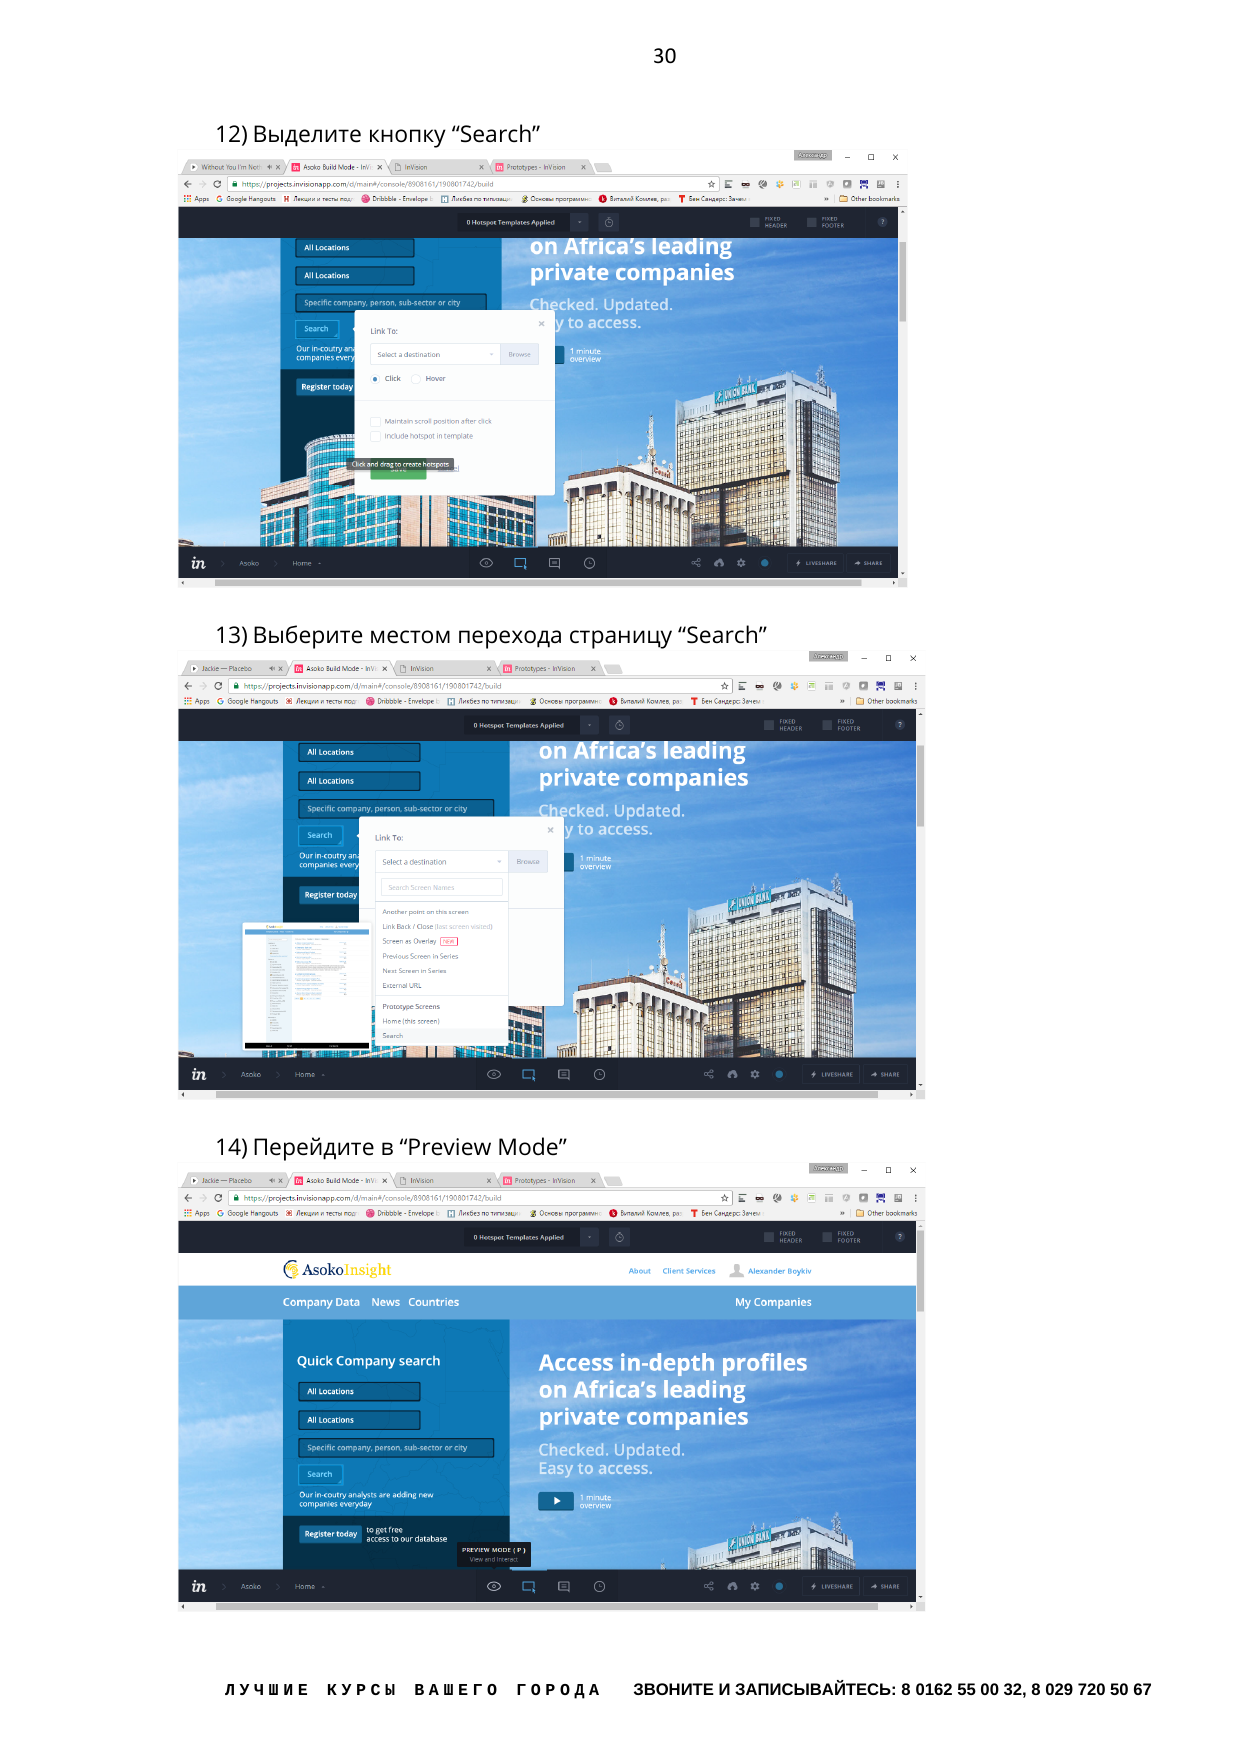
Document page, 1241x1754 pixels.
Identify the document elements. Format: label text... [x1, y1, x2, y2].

list Выберите местом перехода страницу “Search” [215, 619, 1152, 651]
picture [177, 650, 926, 1100]
list Выделите кнопку “Search” [215, 118, 1152, 149]
list Перейдите в “Preview Mode” [215, 1131, 1152, 1162]
picture [177, 1162, 926, 1612]
picture [177, 149, 908, 588]
